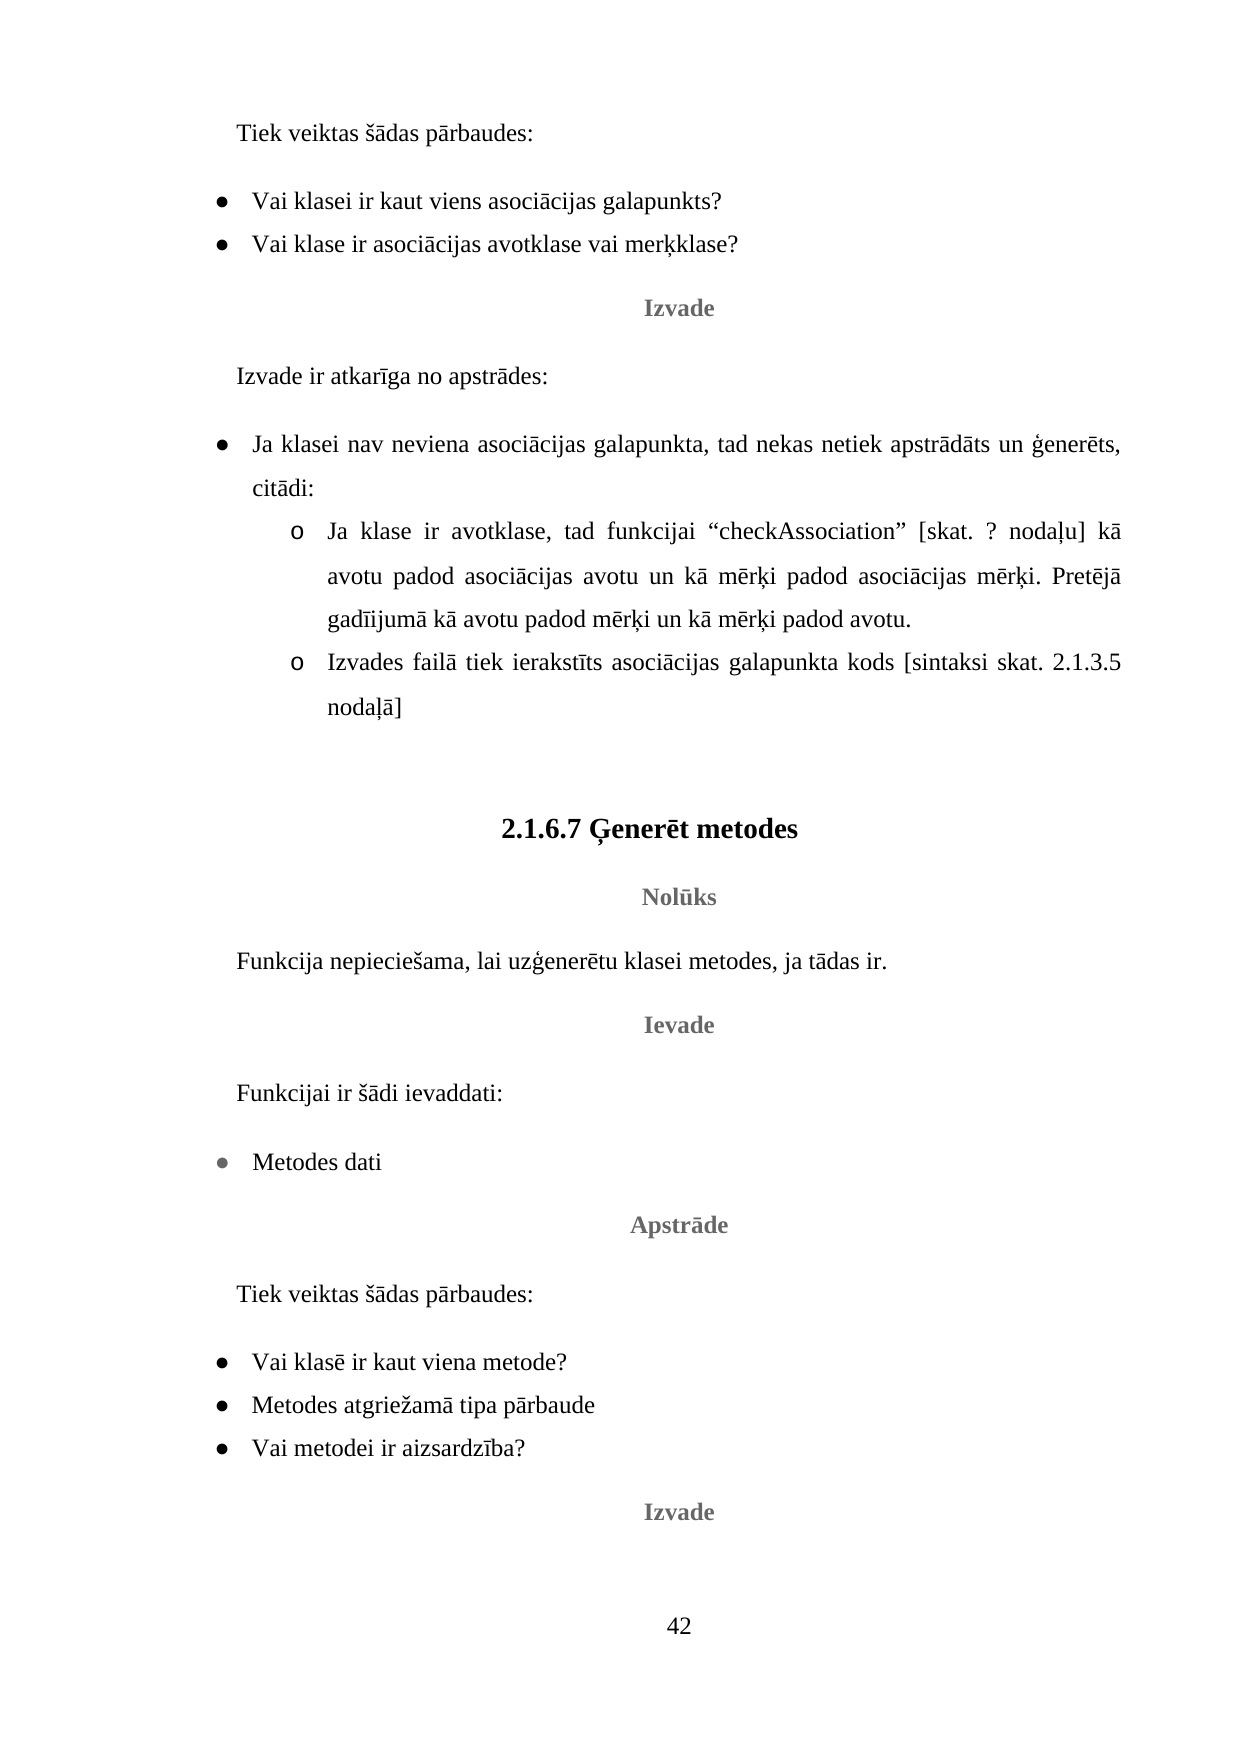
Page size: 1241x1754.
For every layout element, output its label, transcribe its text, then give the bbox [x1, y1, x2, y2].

text Izvade ir atkarīga no apstrādes: [177, 361, 1122, 390]
text Funkcija nepieciešama, lai uzģenerētu klasei metodes, ja tādas ir. [177, 946, 1122, 975]
subtitle 2.1.6.7 Ģenerēt metodes [177, 811, 1122, 845]
list Metodes atgriežamā tipa pārbaude [214, 1390, 1122, 1419]
list Vai klasei ir kaut viens asociācijas galapunkts? [214, 186, 1122, 215]
list Ja klasei nav neviena asociācijas galapunkta, tad nekas netiek apstrādāts un ģenerēts, citādi: [214, 429, 1122, 501]
text Izvade [177, 1497, 1122, 1526]
text Izvade [177, 293, 1122, 322]
text Tiek veiktas šādas pārbaudes: [177, 118, 1122, 147]
text Ievade [177, 1010, 1122, 1039]
text Apstrāde [177, 1211, 1122, 1239]
list Ja klase ir avotklase, tad funkcijai “checkAssociation” [skat. ? nodaļu] kā avotu padod asociācijas avotu un kā mērķi padod asociācijas mērķi. Pretējā gadīijumā kā avotu padod mērķi un kā mērķi padod avotu. [289, 516, 1122, 633]
text Tiek veiktas šādas pārbaudes: [177, 1279, 1122, 1307]
list Vai klase ir asociācijas avotklase vai merķklase? [214, 229, 1122, 258]
list Izvades failā tiek ierakstīts asociācijas galapunkta kods [sintaksi skat. 2.1.3.5 nodaļā] [289, 647, 1122, 721]
list Vai klasē ir kaut viena metode? [214, 1347, 1122, 1376]
text Funkcijai ir šādi ievaddati: [177, 1078, 1122, 1107]
text Nolūks [177, 882, 1122, 911]
list Vai metodei ir aizsardzība? [214, 1433, 1122, 1462]
list Metodes dati [214, 1147, 1122, 1175]
